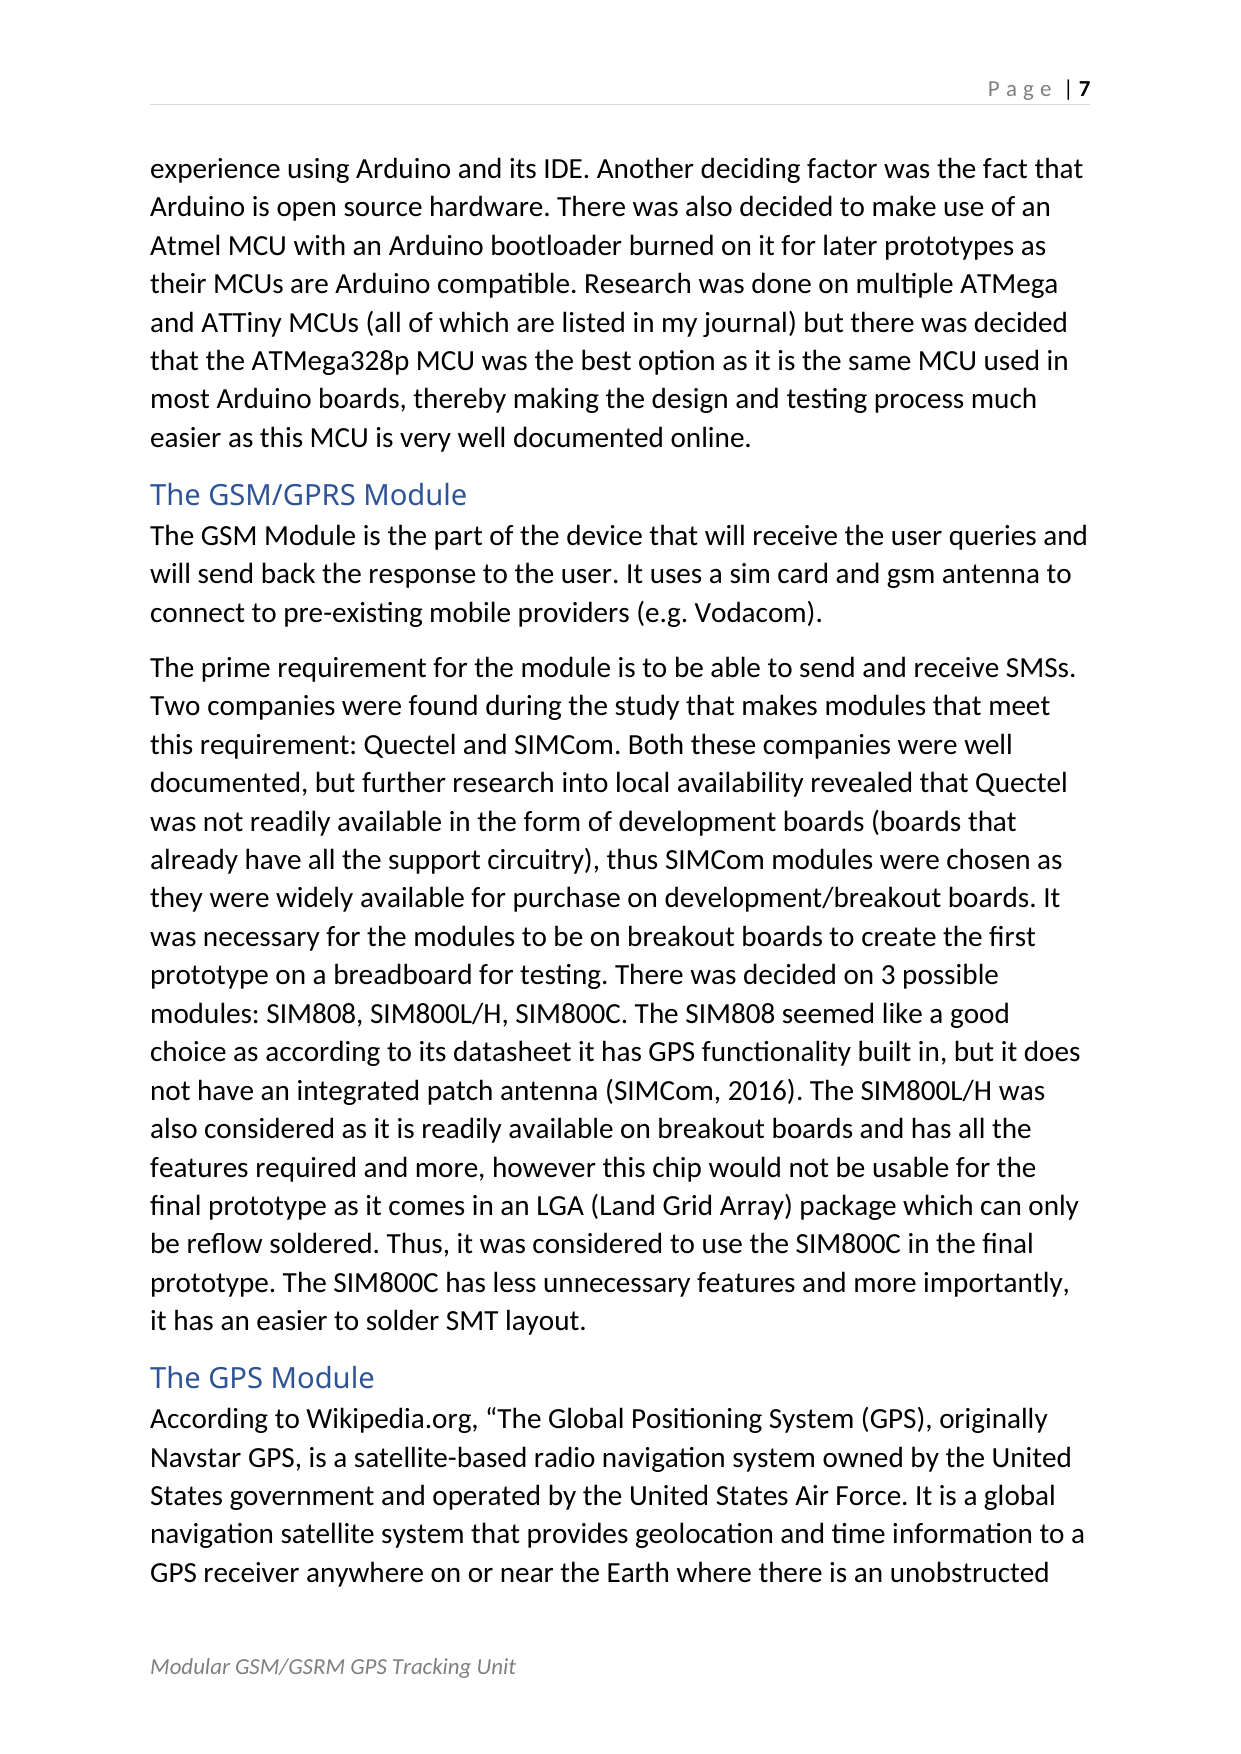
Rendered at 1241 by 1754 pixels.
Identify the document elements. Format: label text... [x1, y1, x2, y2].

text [150, 150, 1090, 455]
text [150, 1400, 1090, 1590]
subtitle The GPS Module [150, 1357, 1090, 1397]
subtitle The GSM/GPRS Module [150, 474, 1090, 514]
text The GSM Module is the part of the device that will receive the user queries and will send back the response to the user. It uses a sim card and gsm antenna to connect to pre-existing mobile providers (e.g. Vodacom). [150, 517, 1090, 629]
text The prime requirement for the module is to be able to send and receive SMSs. Two companies were found during the study that makes modules that meet this requirement: Quectel and SIMCom. Both these companies were well documented, but further research into local availability revealed that Quectel was not readily available in the form of development boards (boards that already have all the support circuitry), thus SIMCom modules were chosen as they were widely available for purchase on development/breakout boards. It was necessary for the modules to be on breakout boards to create the first prototype on a breadboard for testing. There was decided on 3 possible modules: SIM808, SIM800L/H, SIM800C. The SIM808 seemed like a good choice as according to its datasheet it has GPS functionality built in, but it does not have an integrated patch antenna. The SIM800L/H was also considered as it is readily available on breakout boards and has all the features required and more, however this chip would not be usable for the final prototype as it comes in an LGA (Land Grid Array) package which can only be reflow soldered. Thus, it was considered to use the SIM800C in the final prototype. The SIM800C has less unnecessary features and more importantly, it has an easier to solder SMT layout. [150, 649, 1090, 1338]
